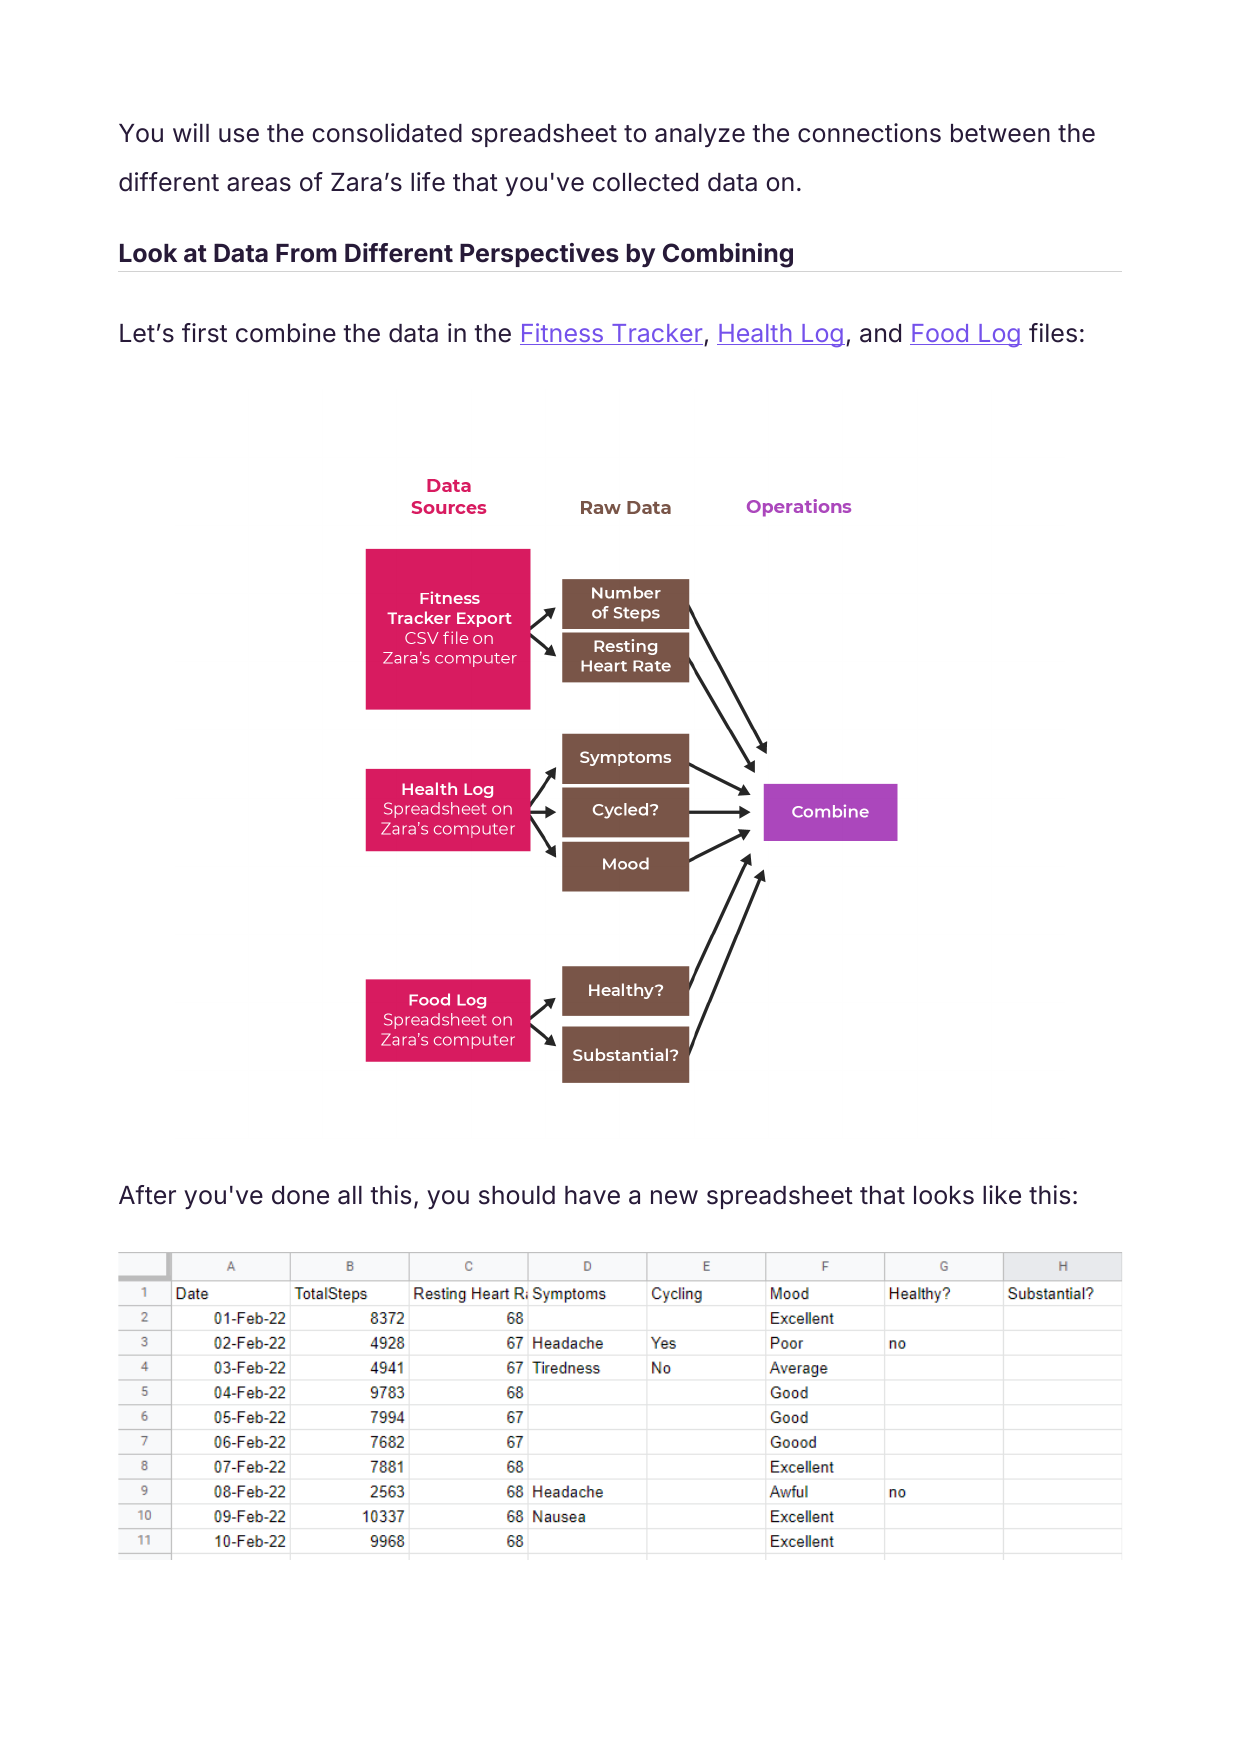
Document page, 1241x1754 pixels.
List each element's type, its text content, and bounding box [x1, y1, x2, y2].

text You will use the consolidated spreadsheet to analyze the connections between the different areas of Zara’s life that you've collected data on. [118, 118, 1122, 197]
picture [118, 1252, 1123, 1560]
subtitle Look at Data From Different Perspectives by Combining [118, 239, 1122, 271]
text Let’s first combine the data in the Fitness Tracker, Health Log, and Food Log files: [118, 318, 1122, 348]
picture [175, 389, 1066, 1139]
